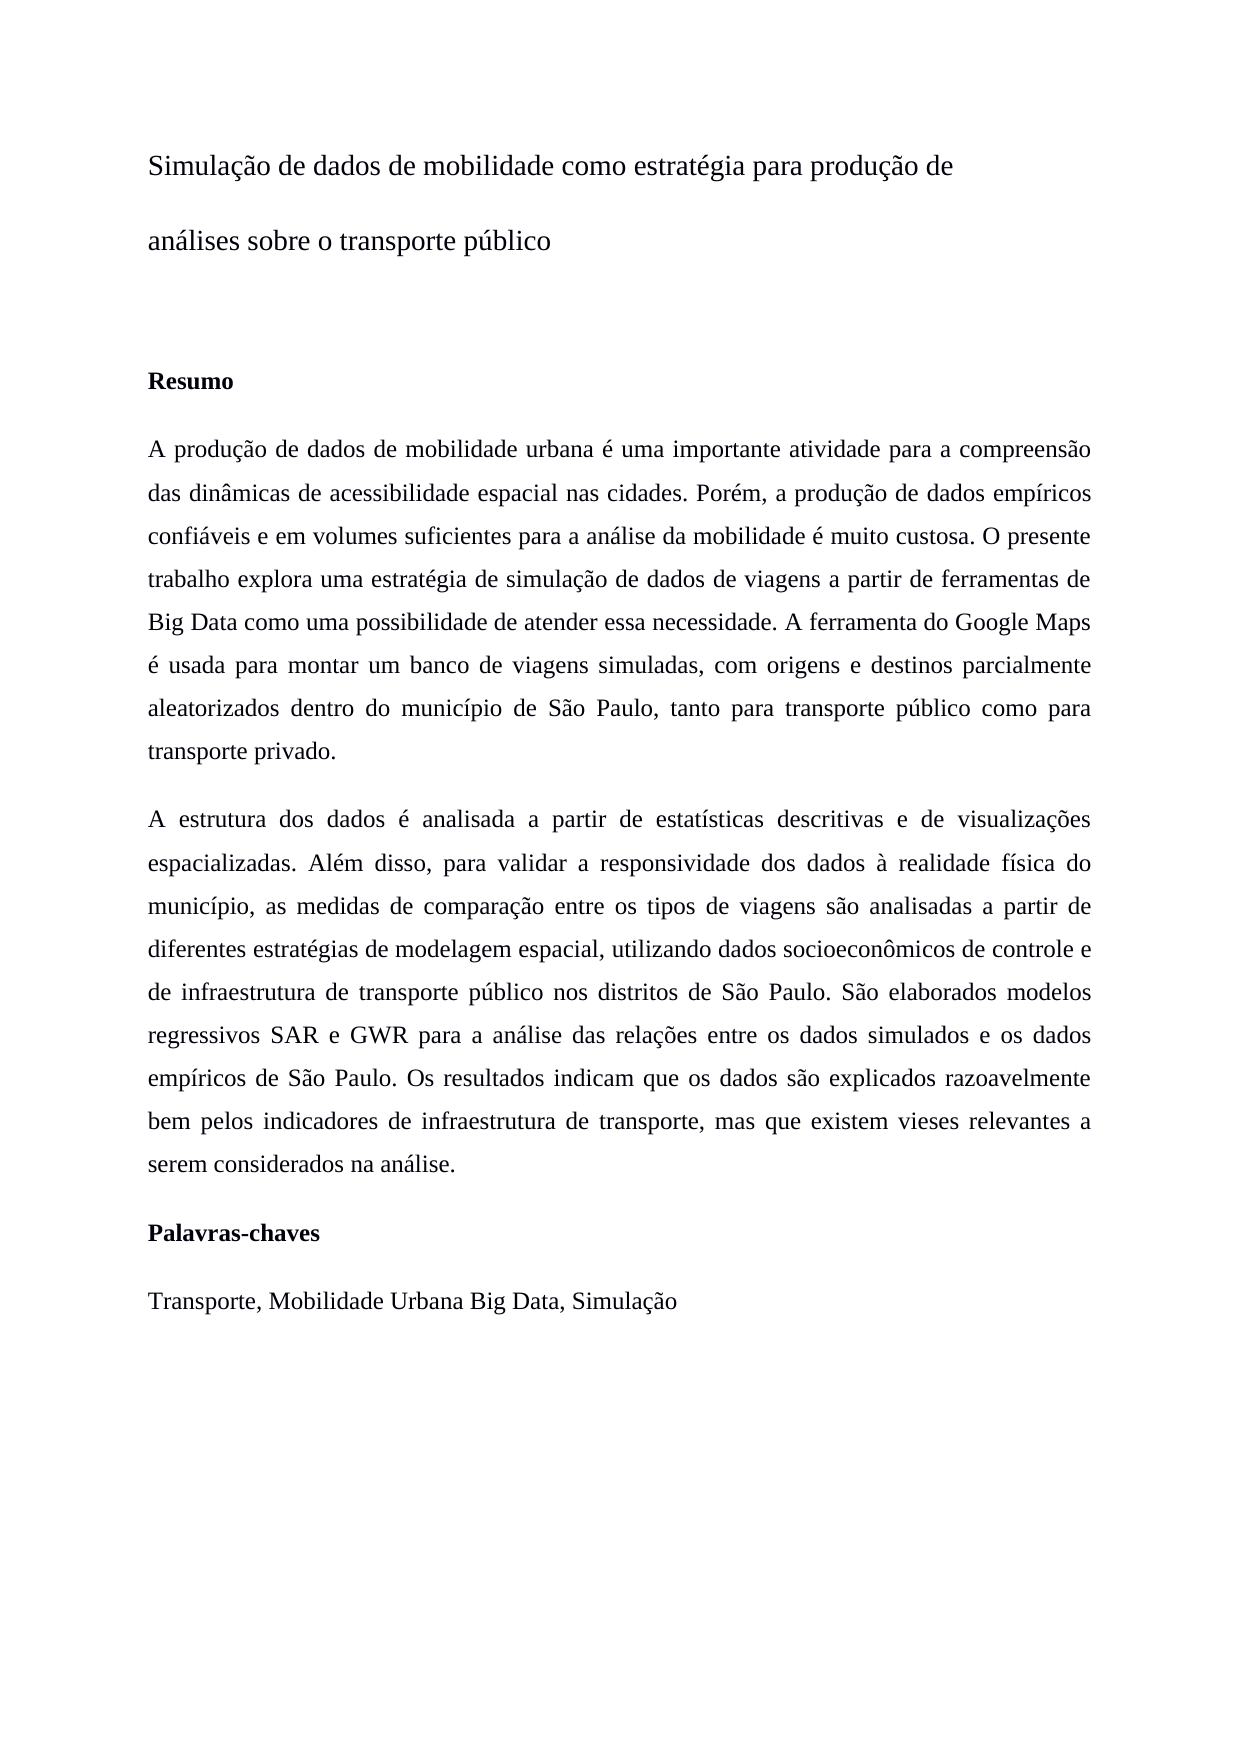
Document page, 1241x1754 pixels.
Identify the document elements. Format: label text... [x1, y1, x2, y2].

text Transporte, Mobilidade Urbana Big Data, Simulação [148, 1286, 1092, 1314]
text Palavras-chaves [148, 1218, 1092, 1246]
text Simulação de dados de mobilidade como estratégia para produção de [148, 148, 1092, 181]
text A produção de dados de mobilidade urbana é uma importante atividade para a compreensão das dinâmicas de acessibilidade espacial nas cidades. Porém, a produção de dados empíricos confiáveis e em volumes suficientes para a análise da mobilidade é muito custosa. O presente trabalho explora uma estratégia de simulação de dados de viagens a partir de ferramentas de Big Data como uma possibilidade de atender essa necessidade. A ferramenta do Google Maps é usada para montar um banco de viagens simuladas, com origens e destinos parcialmente aleatorizados dentro do município de São Paulo, tanto para transporte público como para transporte privado. [148, 434, 1092, 765]
text Resumo [148, 366, 1092, 395]
text análises sobre o transporte público [148, 223, 1092, 257]
text A estrutura dos dados é analisada a partir de estatísticas descritivas e de visualizações espacializadas. Além disso, para validar a responsividade dos dados à realidade física do município, as medidas de comparação entre os tipos de viagens são analisadas a partir de diferentes estratégias de modelagem espacial, utilizando dados socioeconômicos de controle e de infraestrutura de transporte público nos distritos de São Paulo. São elaborados modelos regressivos SAR e GWR para a análise das relações entre os dados simulados e os dados empíricos de São Paulo. Os resultados indicam que os dados são explicados razoavelmente bem pelos indicadores de infraestrutura de transporte, mas que existem vieses relevantes a serem considerados na análise. [148, 804, 1092, 1178]
